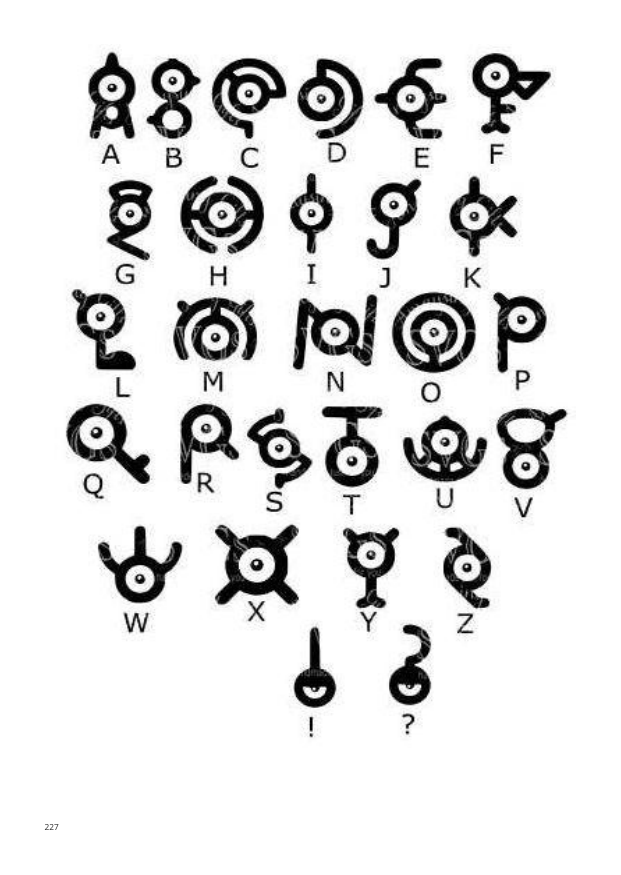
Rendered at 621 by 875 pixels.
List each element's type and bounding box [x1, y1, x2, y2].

picture [44, 44, 576, 752]
